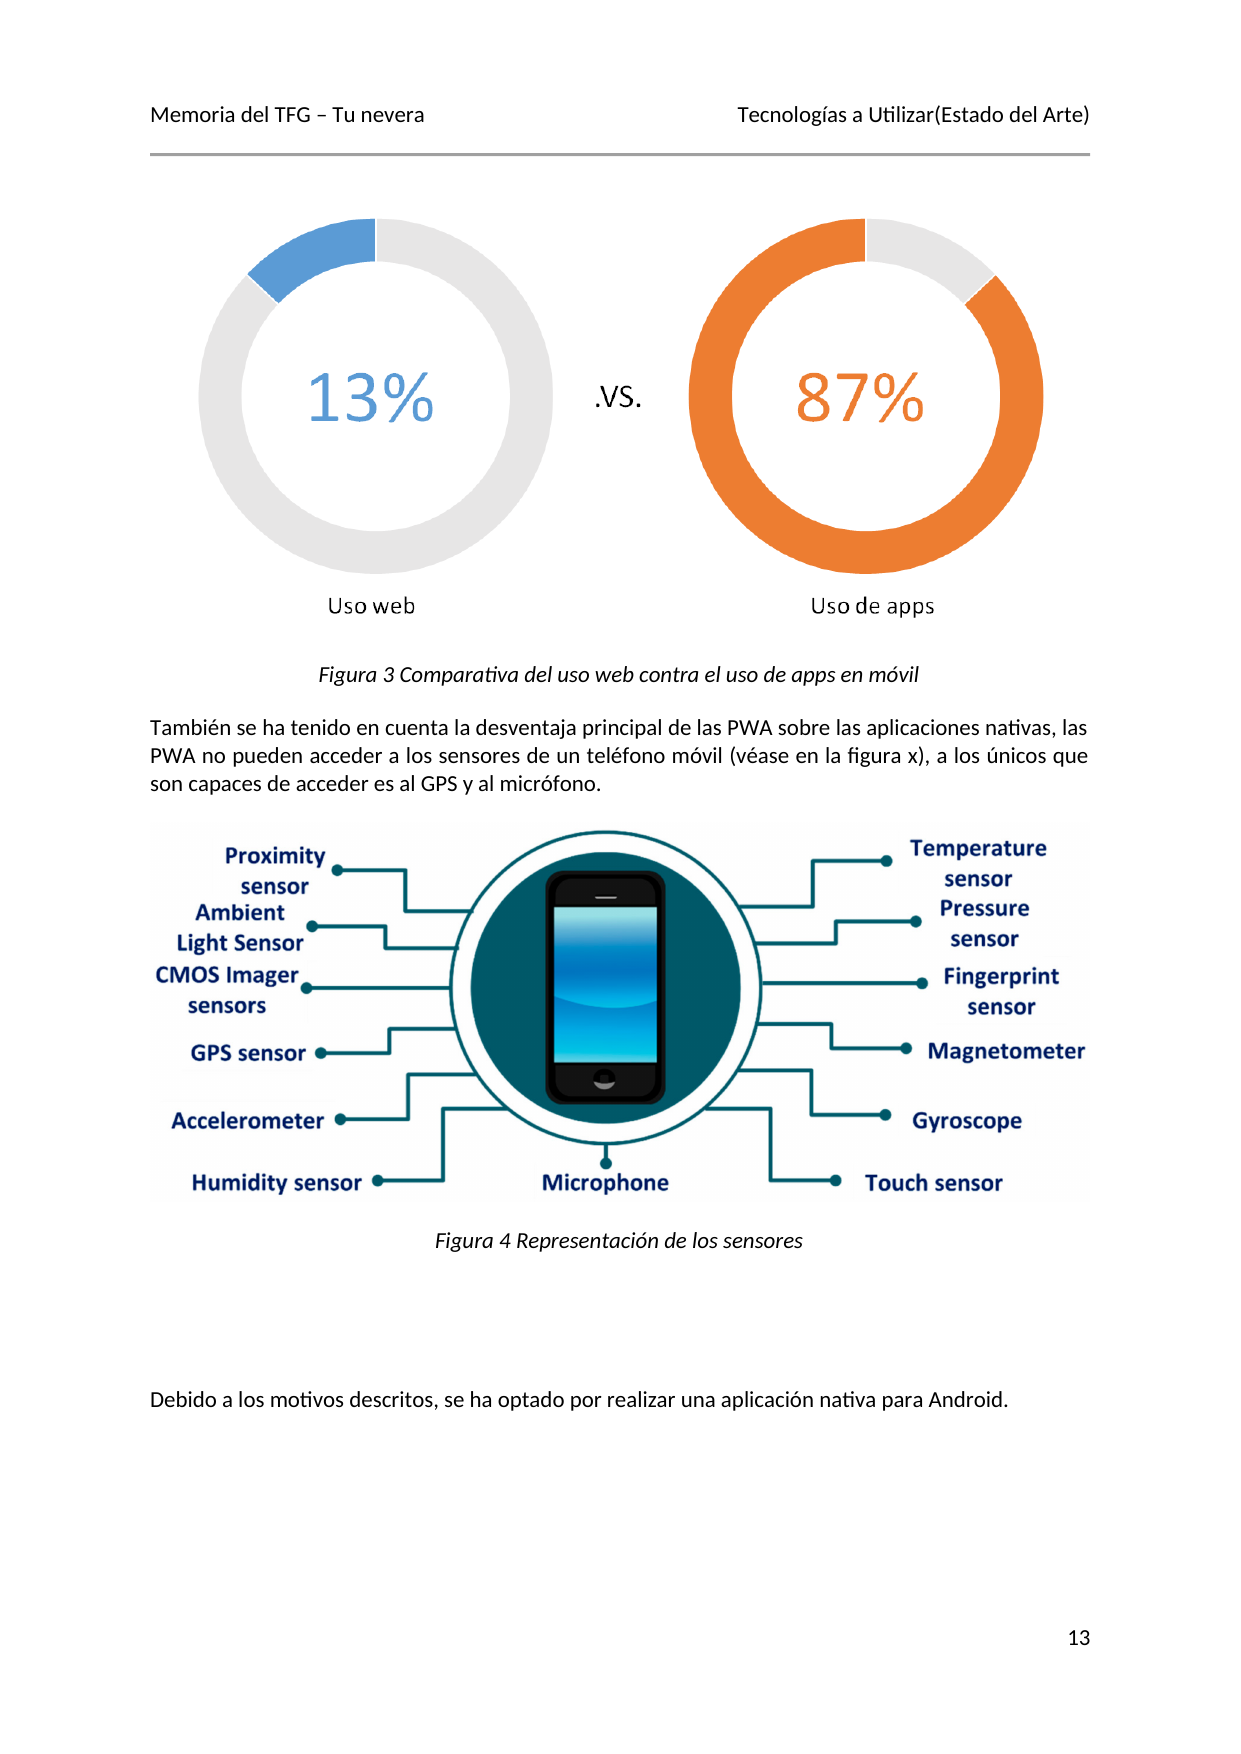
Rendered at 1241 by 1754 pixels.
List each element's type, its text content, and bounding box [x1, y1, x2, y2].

text También se ha tenido en cuenta la desventaja principal de las PWA sobre las aplicaciones nativas, las PWA no pueden acceder a los sensores de un teléfono móvil (véase en la figura x), a los únicos que son capaces de acceder es al GPS y al micrófono. [150, 713, 1090, 797]
picture [150, 822, 1091, 1202]
text Figura 4 Representación de los sensores [150, 1226, 1090, 1254]
picture [150, 206, 1091, 636]
text Debido a los motivos descritos, se ha optado por realizar una aplicación nativa para Android. [150, 1386, 1090, 1413]
text Figura 3 Comparativa del uso web contra el uso de apps en móvil [150, 660, 1090, 688]
